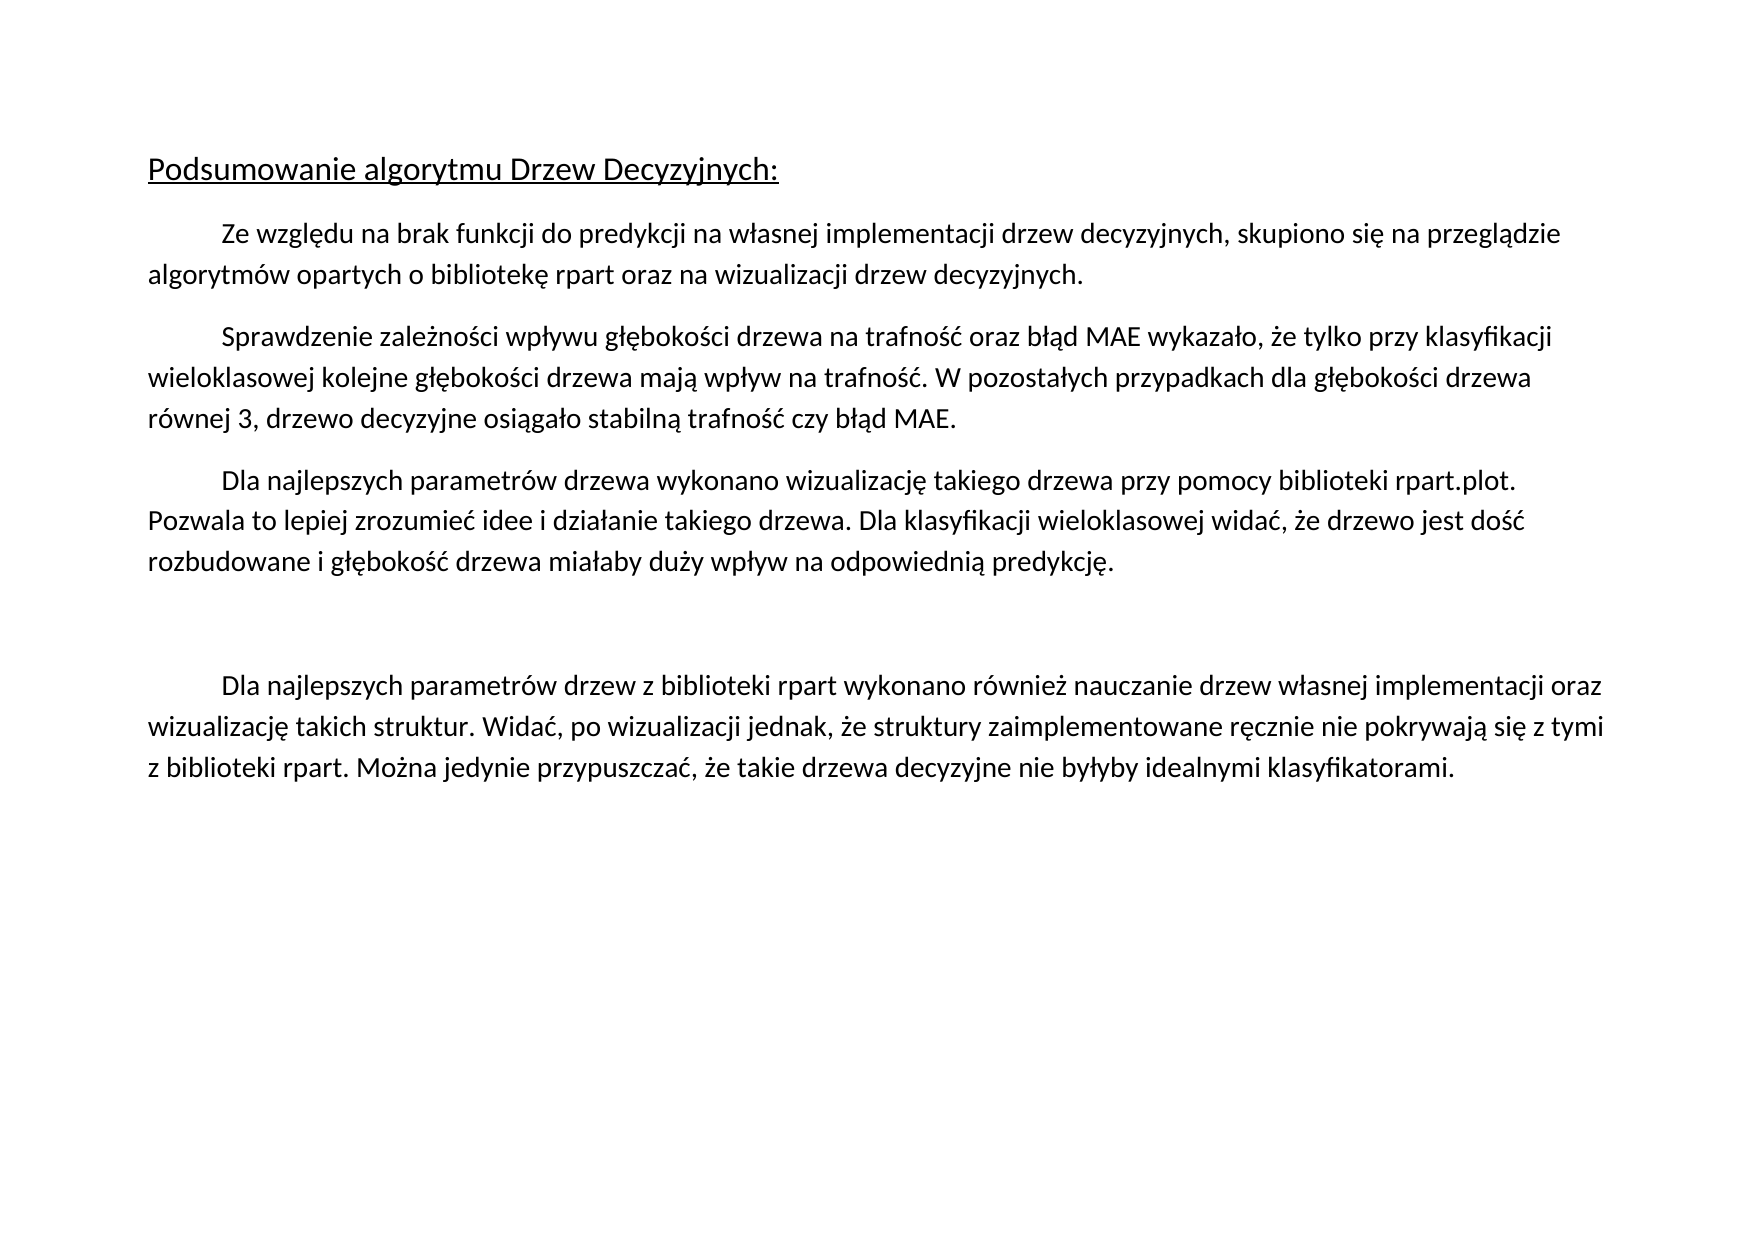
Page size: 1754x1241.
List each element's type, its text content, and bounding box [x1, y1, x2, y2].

text Podsumowanie algorytmu Drzew Decyzyjnych: [148, 148, 1606, 188]
text Dla najlepszych parametrów drzew z biblioteki rpart wykonano również nauczanie drzew własnej implementacji oraz wizualizację takich struktur. Widać, po wizualizacji jednak, że struktury zaimplementowane ręcznie nie pokrywają się z tymi z biblioteki rpart. Można jedynie przypuszczać, że takie drzewa decyzyjne nie byłyby idealnymi klasyfikatorami. [148, 667, 1606, 784]
text Sprawdzenie zależności wpływu głębokości drzewa na trafność oraz błąd MAE wykazało, że tylko przy klasyfikacji wieloklasowej kolejne głębokości drzewa mają wpływ na trafność. W pozostałych przypadkach dla głębokości drzewa równej 3, drzewo decyzyjne osiągało stabilną trafność czy błąd MAE. [148, 318, 1606, 435]
text Dla najlepszych parametrów drzewa wykonano wizualizację takiego drzewa przy pomocy biblioteki rpart.plot. Pozwala to lepiej zrozumieć idee i działanie takiego drzewa. Dla klasyfikacji wieloklasowej widać, że drzewo jest dość rozbudowane i głębokość drzewa miałaby duży wpływ na odpowiednią predykcję. [148, 462, 1606, 579]
text Ze względu na brak funkcji do predykcji na własnej implementacji drzew decyzyjnych, skupiono się na przeglądzie algorytmów opartych o bibliotekę rpart oraz na wizualizacji drzew decyzyjnych. [148, 215, 1606, 292]
